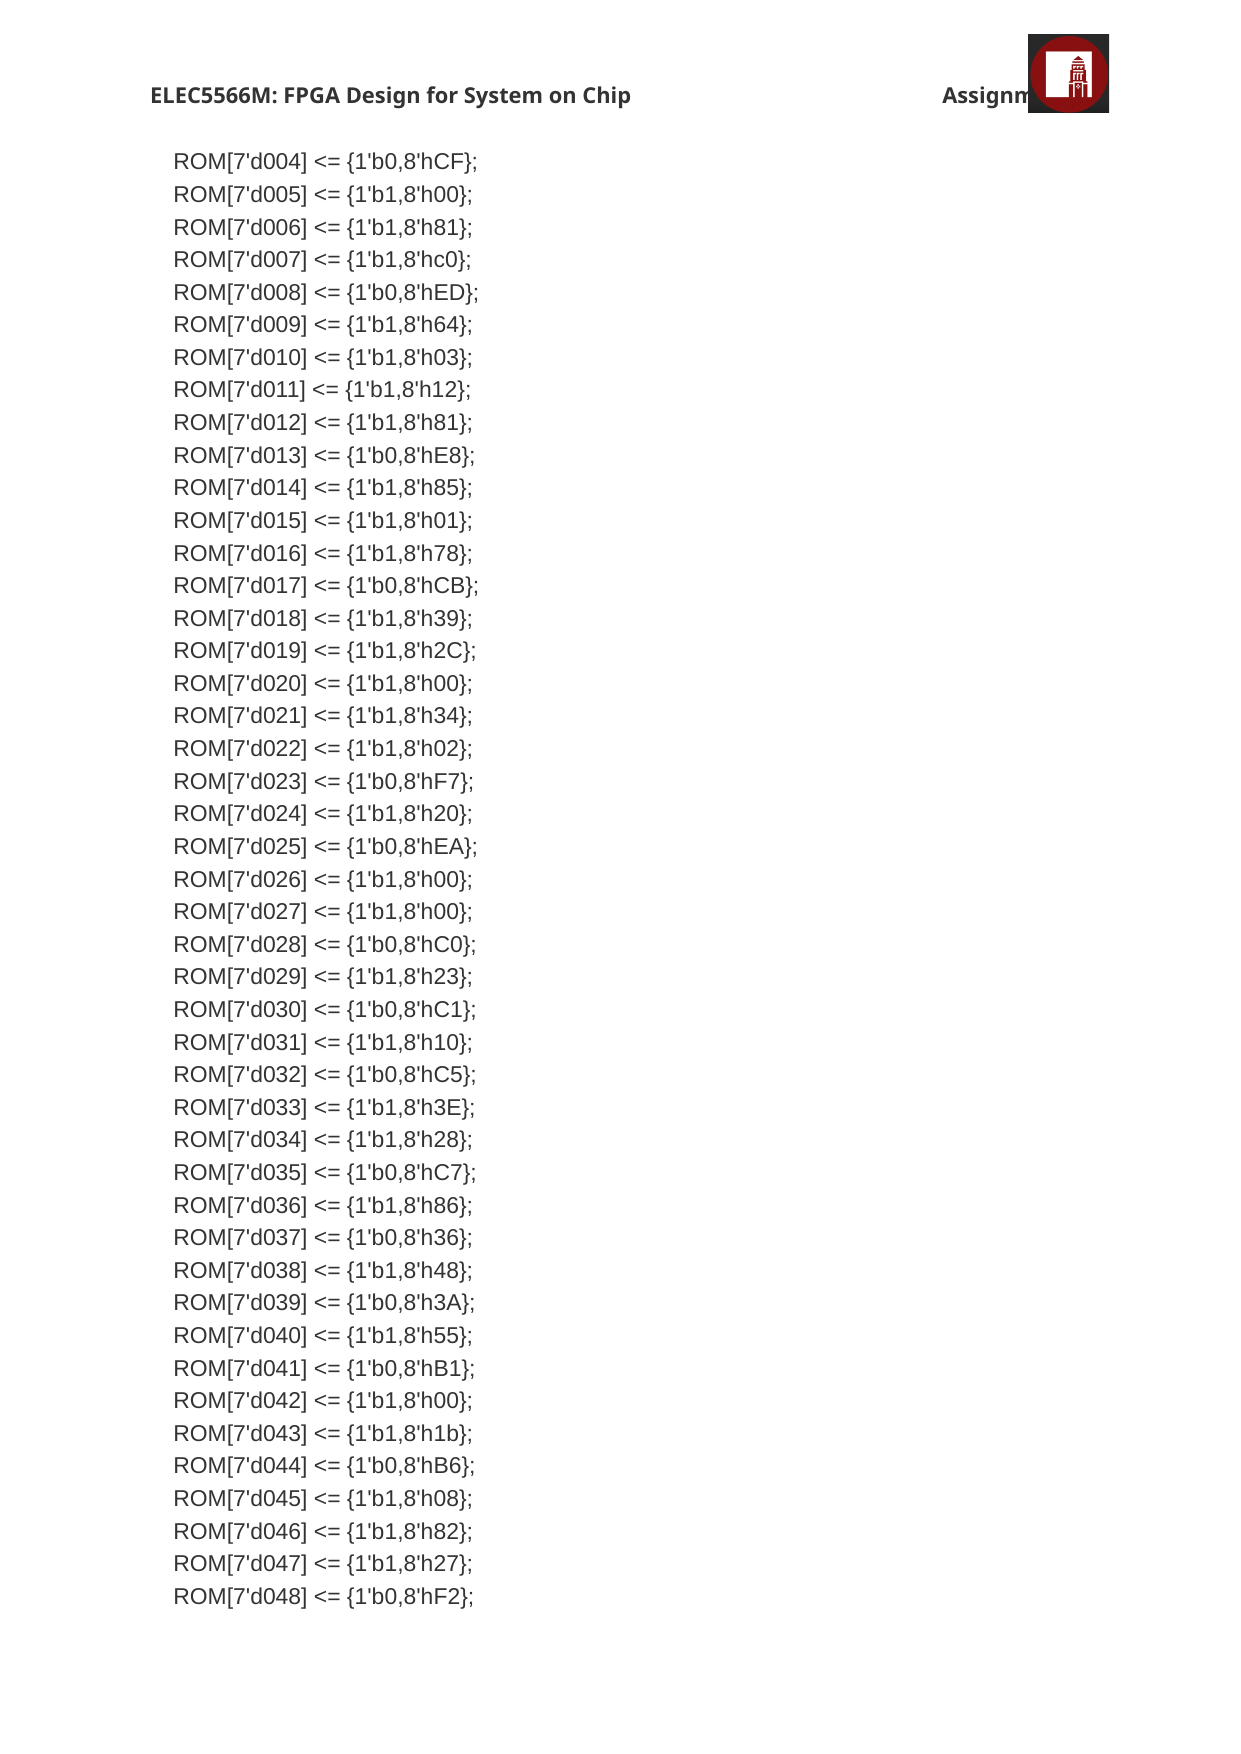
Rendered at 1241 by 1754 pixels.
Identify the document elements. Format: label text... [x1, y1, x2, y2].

text ROM[7'd018] <= {1'b1,8'h39}; [148, 605, 1093, 631]
text ROM[7'd016] <= {1'b1,8'h78}; [148, 539, 1093, 566]
text ROM[7'd046] <= {1'b1,8'h82}; [148, 1518, 1093, 1544]
text ROM[7'd031] <= {1'b1,8'h10}; [148, 1028, 1093, 1055]
text ROM[7'd034] <= {1'b1,8'h28}; [148, 1126, 1093, 1153]
text ROM[7'd006] <= {1'b1,8'h81}; [148, 213, 1093, 240]
text ROM[7'd039] <= {1'b0,8'h3A}; [148, 1289, 1093, 1316]
text ROM[7'd027] <= {1'b1,8'h00}; [148, 898, 1093, 924]
text ROM[7'd044] <= {1'b0,8'hB6}; [148, 1452, 1093, 1479]
text ROM[7'd048] <= {1'b0,8'hF2}; [148, 1583, 1093, 1609]
text ROM[7'd014] <= {1'b1,8'h85}; [148, 474, 1093, 501]
text ROM[7'd005] <= {1'b1,8'h00}; [148, 181, 1093, 207]
text ROM[7'd033] <= {1'b1,8'h3E}; [148, 1094, 1093, 1120]
text ROM[7'd019] <= {1'b1,8'h2C}; [148, 637, 1093, 664]
text ROM[7'd028] <= {1'b0,8'hC0}; [148, 931, 1093, 957]
text ROM[7'd047] <= {1'b1,8'h27}; [148, 1550, 1093, 1577]
text ROM[7'd012] <= {1'b1,8'h81}; [148, 409, 1093, 435]
text ROM[7'd026] <= {1'b1,8'h00}; [148, 866, 1093, 892]
text ROM[7'd037] <= {1'b0,8'h36}; [148, 1224, 1093, 1251]
text ROM[7'd035] <= {1'b0,8'hC7}; [148, 1159, 1093, 1185]
text ROM[7'd024] <= {1'b1,8'h20}; [148, 800, 1093, 827]
text ROM[7'd023] <= {1'b0,8'hF7}; [148, 768, 1093, 794]
text ROM[7'd030] <= {1'b0,8'hC1}; [148, 996, 1093, 1022]
text ROM[7'd029] <= {1'b1,8'h23}; [148, 963, 1093, 990]
text ROM[7'd008] <= {1'b0,8'hED}; [148, 279, 1093, 305]
text ROM[7'd038] <= {1'b1,8'h48}; [148, 1257, 1093, 1283]
text ROM[7'd020] <= {1'b1,8'h00}; [148, 670, 1093, 696]
text ROM[7'd004] <= {1'b0,8'hCF}; [148, 148, 1093, 174]
text ROM[7'd045] <= {1'b1,8'h08}; [148, 1485, 1093, 1511]
text ROM[7'd017] <= {1'b0,8'hCB}; [148, 572, 1093, 598]
text ROM[7'd025] <= {1'b0,8'hEA}; [148, 833, 1093, 859]
text ROM[7'd032] <= {1'b0,8'hC5}; [148, 1061, 1093, 1087]
text ROM[7'd015] <= {1'b1,8'h01}; [148, 507, 1093, 533]
text ROM[7'd041] <= {1'b0,8'hB1}; [148, 1354, 1093, 1381]
text ROM[7'd009] <= {1'b1,8'h64}; [148, 311, 1093, 338]
text ROM[7'd010] <= {1'b1,8'h03}; [148, 344, 1093, 370]
text ROM[7'd011] <= {1'b1,8'h12}; [148, 376, 1093, 403]
text ROM[7'd007] <= {1'b1,8'hc0}; [148, 246, 1093, 272]
text ROM[7'd036] <= {1'b1,8'h86}; [148, 1192, 1093, 1218]
text ROM[7'd022] <= {1'b1,8'h02}; [148, 735, 1093, 761]
text ROM[7'd042] <= {1'b1,8'h00}; [148, 1387, 1093, 1413]
picture [1027, 34, 1109, 113]
text ROM[7'd043] <= {1'b1,8'h1b}; [148, 1420, 1093, 1446]
text ROM[7'd013] <= {1'b0,8'hE8}; [148, 442, 1093, 468]
text ROM[7'd040] <= {1'b1,8'h55}; [148, 1322, 1093, 1348]
text ROM[7'd021] <= {1'b1,8'h34}; [148, 702, 1093, 729]
